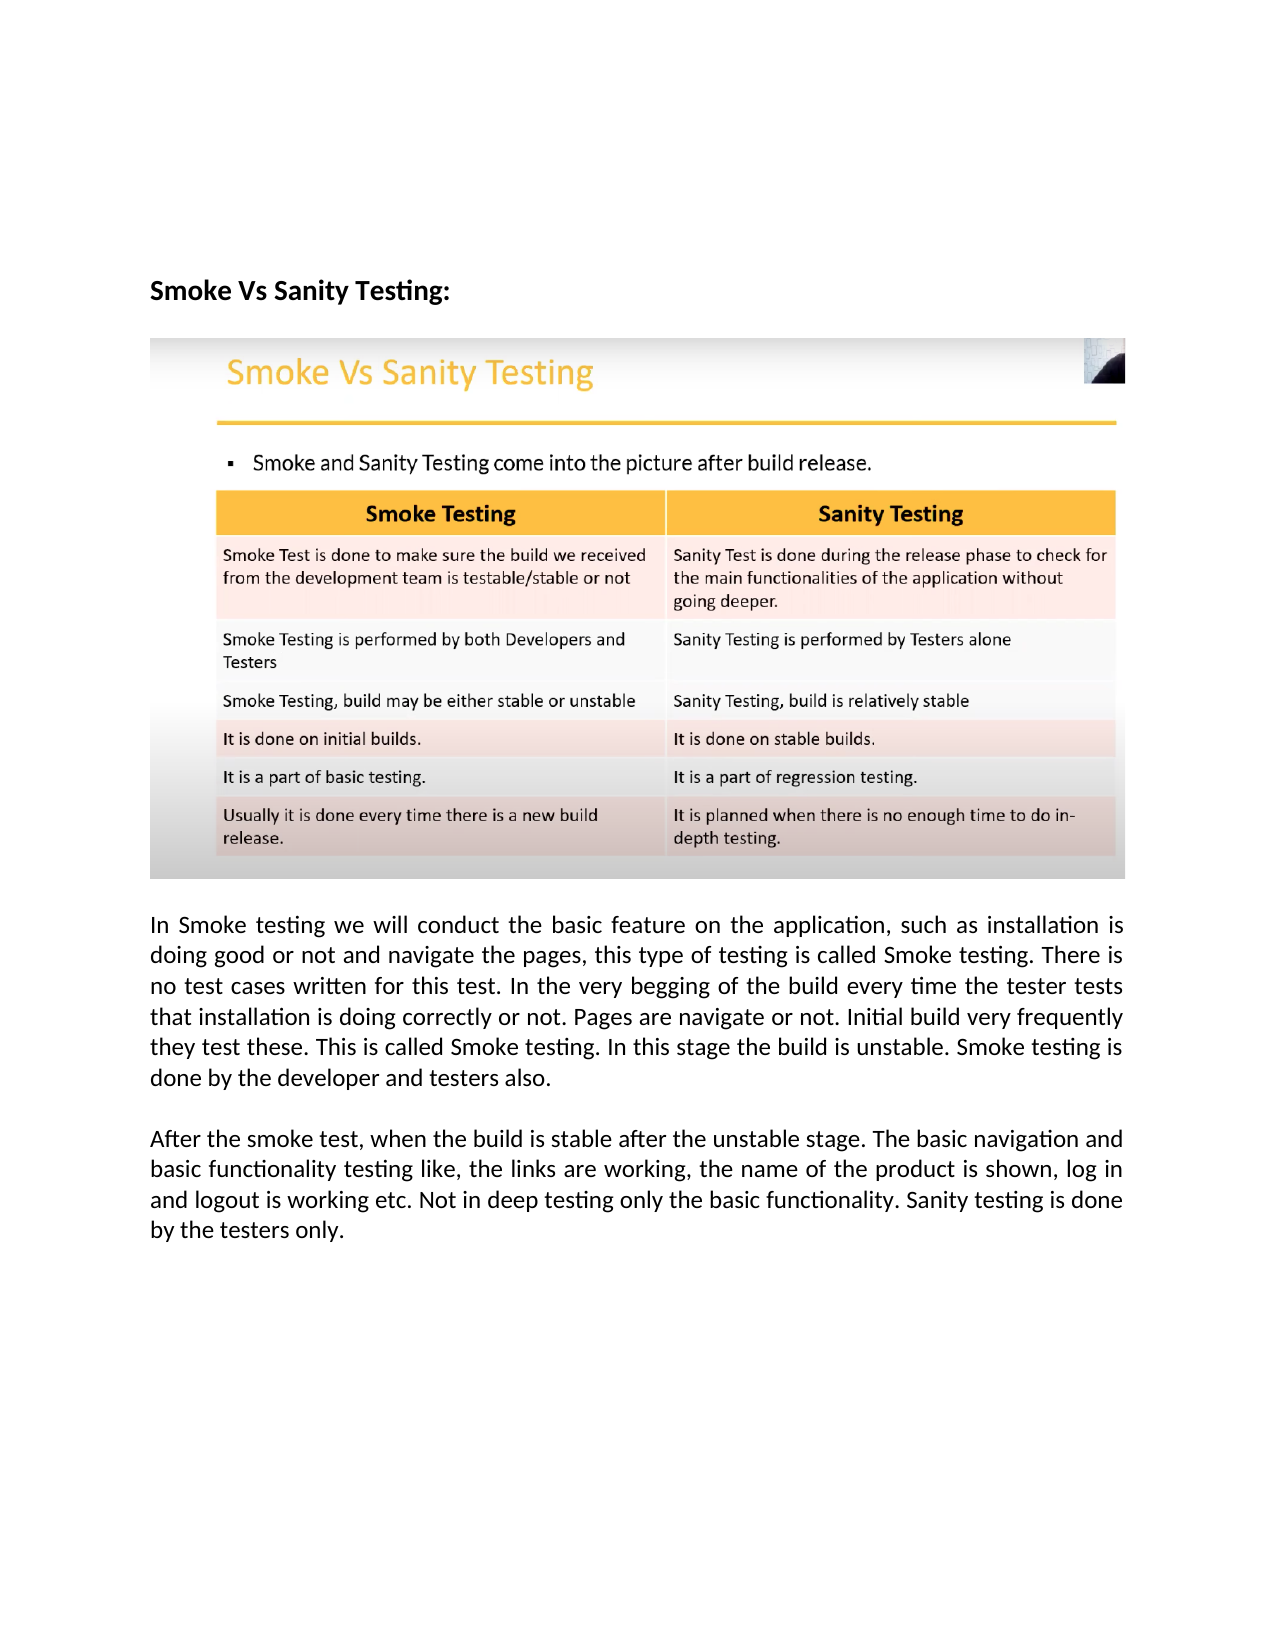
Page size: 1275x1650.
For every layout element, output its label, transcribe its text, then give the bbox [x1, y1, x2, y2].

picture [150, 338, 1125, 879]
text Smoke Vs Sanity Testing: [150, 272, 1125, 308]
text In Smoke testing we will conduct the basic feature on the application, such as installation is doing good or not and navigate the pages, this type of testing is called Smoke testing. There is no test cases written for this test. In the very begging of the build every time the tester tests that installation is doing correctly or not. Pages are navigate or not. Initial build very frequently they test these. This is called Smoke testing. In this stage the build is unstable. Smoke testing is done by the developer and testers also. [150, 909, 1125, 1092]
text After the smoke test, when the build is stable after the unstable stage. The basic navigation and basic functionality testing like, the links are working, the name of the product is shown, log in and logout is working etc. Not in deep testing only the basic functionality. Sanity testing is done by the testers only. [150, 1123, 1125, 1245]
